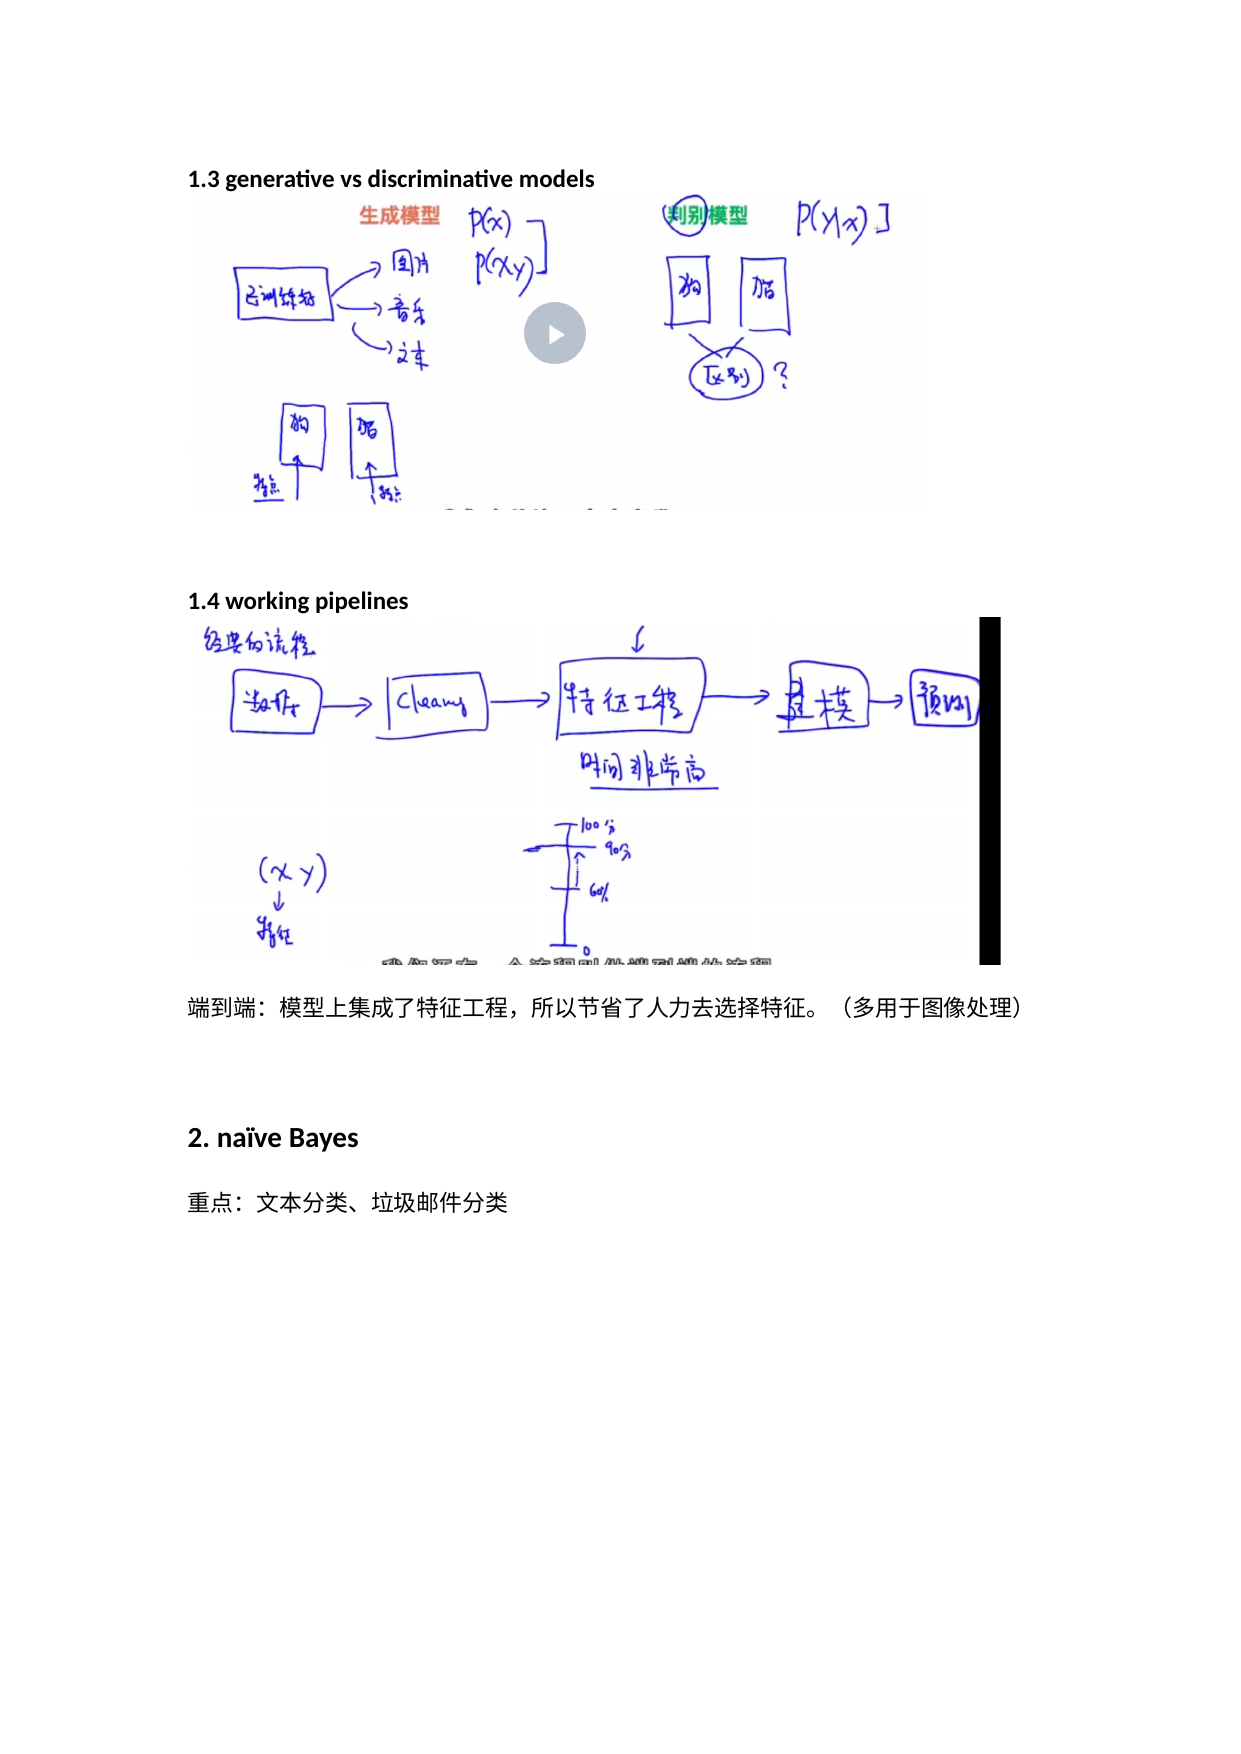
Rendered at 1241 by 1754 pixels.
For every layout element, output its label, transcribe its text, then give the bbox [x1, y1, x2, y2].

text 2. naïve Bayes [187, 1104, 1053, 1169]
text 1.3 generative vs discriminative models [187, 162, 1053, 194]
text 1.4 working pipelines [187, 584, 1053, 617]
picture [187, 194, 929, 510]
text 端到端：模型上集成了特征工程，所以节省了人力去选择特征。（多用于图像处理） [187, 974, 1053, 1039]
text 重点：文本分类、垃圾邮件分类 [187, 1169, 1053, 1234]
picture [187, 617, 1001, 965]
